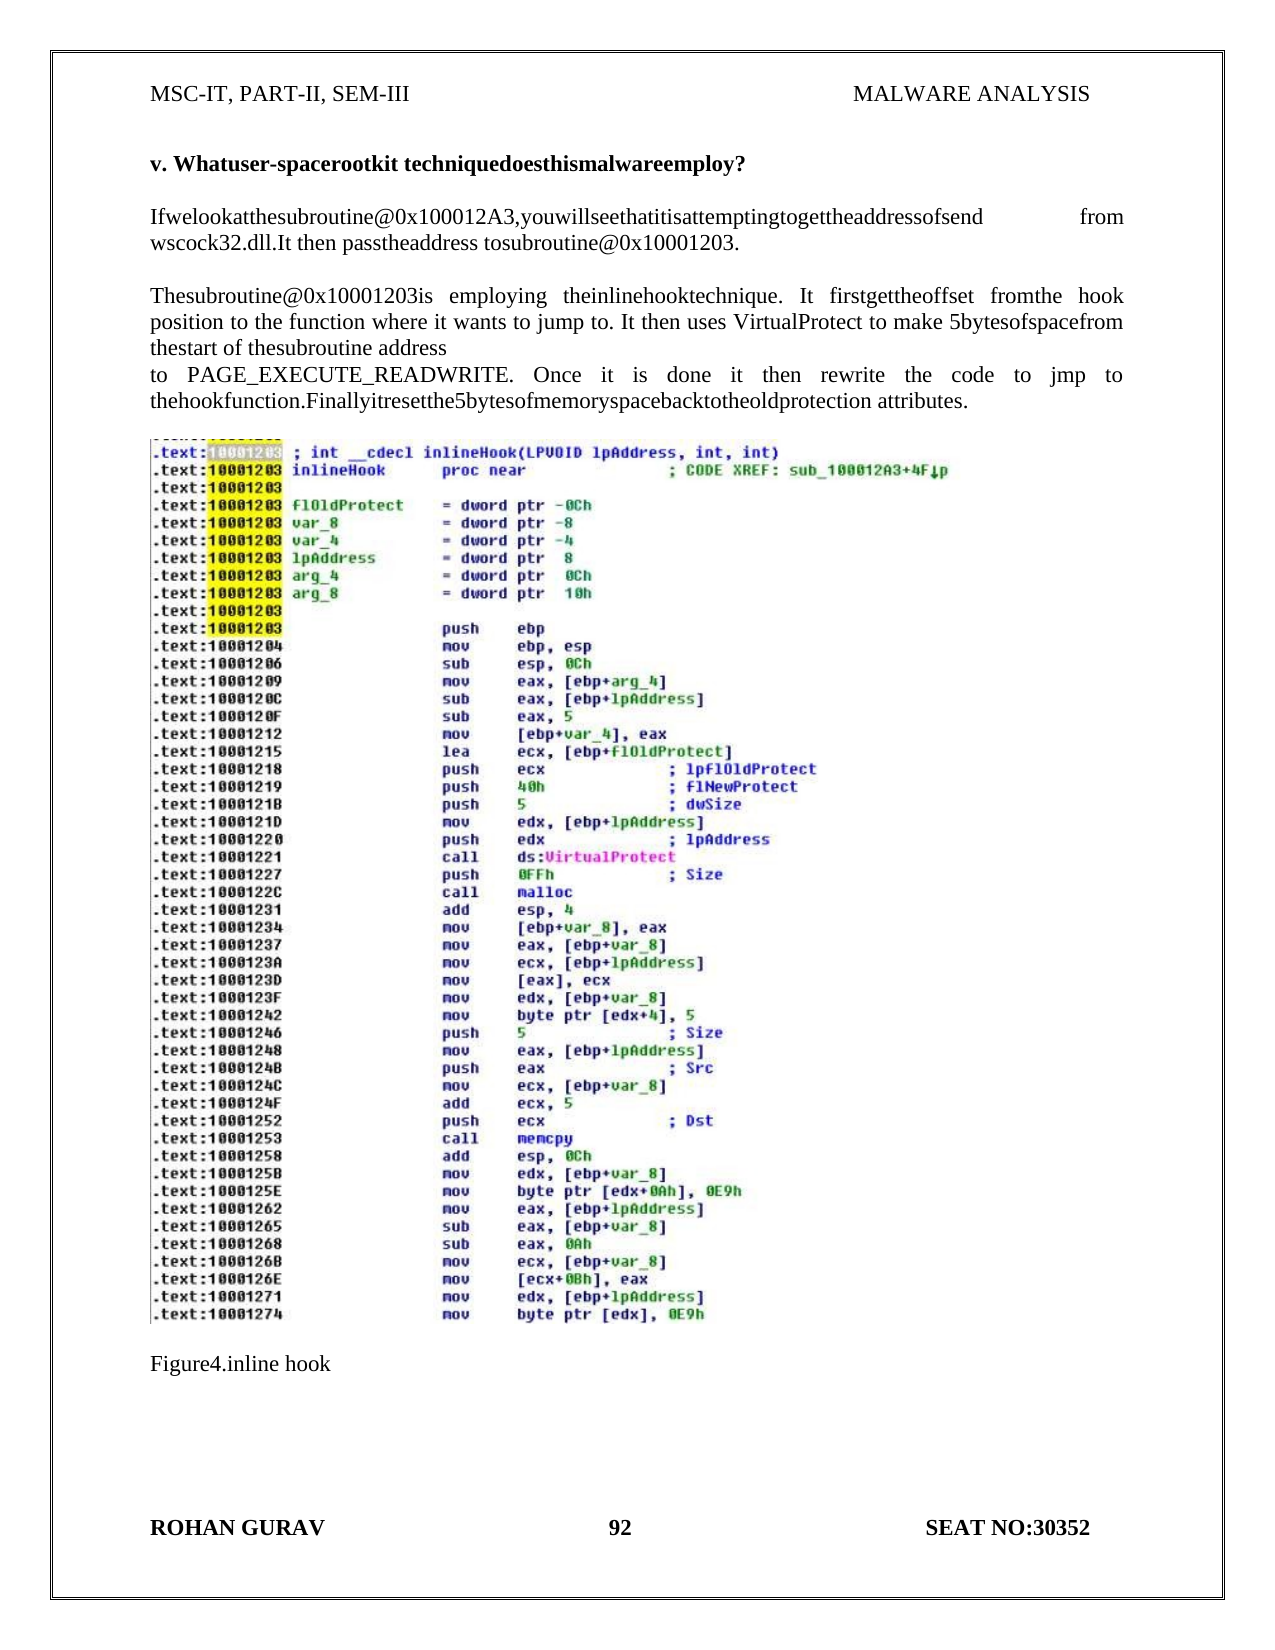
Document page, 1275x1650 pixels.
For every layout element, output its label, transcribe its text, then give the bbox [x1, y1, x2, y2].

text Figure4.inline hook [150, 1350, 1125, 1376]
picture [150, 439, 961, 1324]
text Ifwelookatthesubroutine@0x100012A3,youwillseethatitisattemptingtogettheaddressofsend from wscock32.dll.It then passtheaddress tosubroutine@0x10001203. [150, 203, 1125, 255]
subtitle v. Whatuser-spacerootkit techniquedoesthismalwareemploy? [150, 150, 1125, 176]
text to PAGE_EXECUTE_READWRITE. Once it is done it then rewrite the code to jmp to thehookfunction.Finallyitresetthe5bytesofmemoryspacebacktotheoldprotection attributes. [150, 361, 1125, 413]
text Thesubroutine@0x10001203is employing theinlinehooktechnique. It firstgettheoffset fromthe hook position to the function where it wants to jump to. It then uses VirtualProtect to make 5bytesofspacefrom thestart of thesubroutine address [150, 282, 1125, 361]
